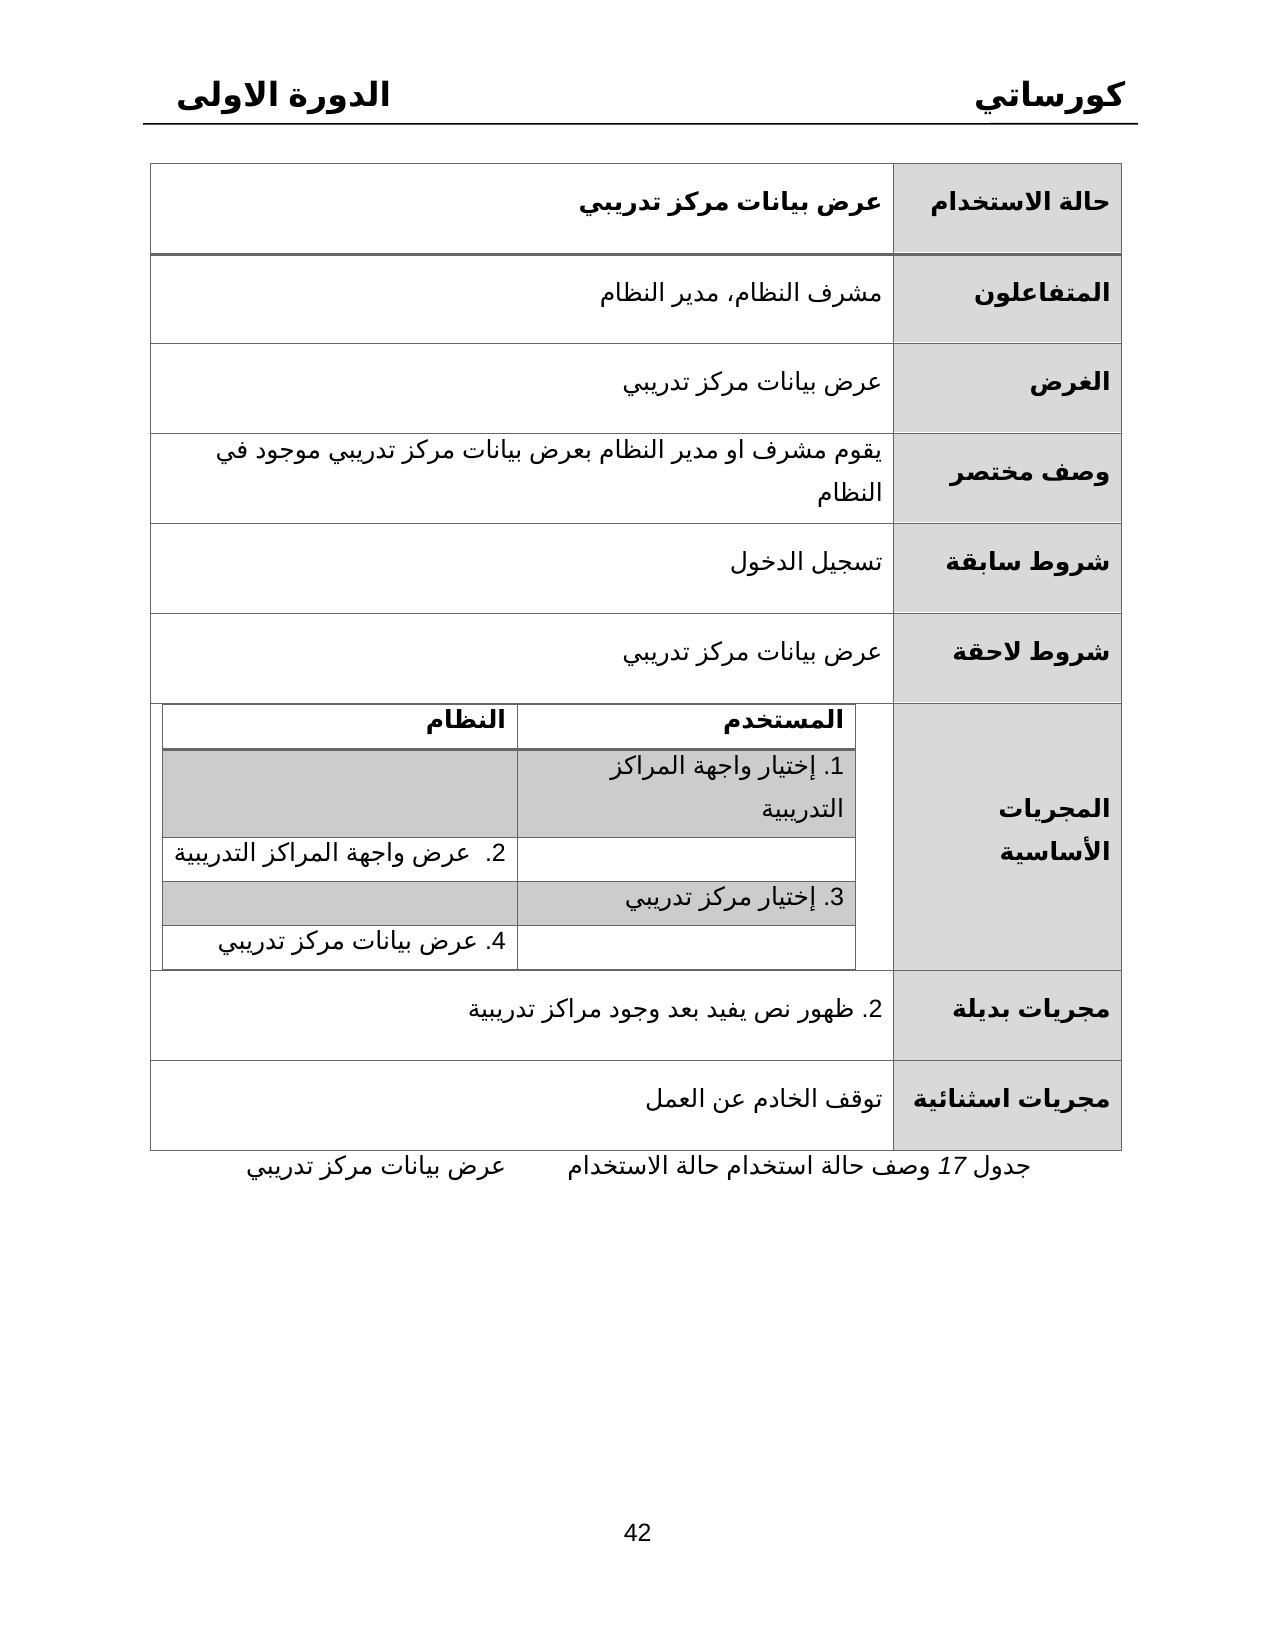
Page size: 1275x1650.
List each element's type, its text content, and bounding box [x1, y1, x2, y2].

table_cell تسجيل الدخول [151, 524, 893, 612]
table_cell [518, 838, 855, 881]
table_cell عرض بيانات مركز تدريبي [151, 614, 893, 702]
table_cell الغرض [894, 344, 1121, 432]
table_header عرض بيانات مركز تدريبي [151, 164, 893, 252]
table_cell 2. ظهور نص يفيد بعد وجود مراكز تدريبية [151, 971, 893, 1060]
text جدول وصف حالة استخدام حالة الاستخدام عرض بيانات مركز تدريبي [150, 1151, 1125, 1180]
table_cell [151, 704, 162, 970]
table_cell شروط سابقة [894, 524, 1121, 612]
table_cell مجريات بديلة [894, 971, 1121, 1060]
table_cell شروط لاحقة [894, 614, 1121, 702]
table_cell [518, 705, 855, 748]
table_cell [163, 838, 517, 881]
table_cell يقوم مشرف او مدير النظام بعرض بيانات مركز تدريبي موجود في النظام [151, 434, 893, 522]
table_cell مشرف النظام، مدير النظام [151, 256, 893, 342]
table_cell [163, 705, 517, 748]
table_cell مجريات اسثنائية [894, 1061, 1121, 1150]
table_cell وصف مختصر [894, 434, 1121, 522]
table_cell عرض بيانات مركز تدريبي [151, 344, 893, 432]
table_cell المتفاعلون [894, 256, 1121, 342]
table_cell [518, 926, 855, 969]
table_cell توقف الخادم عن العمل [151, 1061, 893, 1150]
table_cell المجريات الأساسية [894, 704, 1121, 970]
table_cell [856, 704, 893, 970]
table_header حالة الاستخدام [894, 164, 1121, 252]
table_cell [163, 926, 517, 969]
